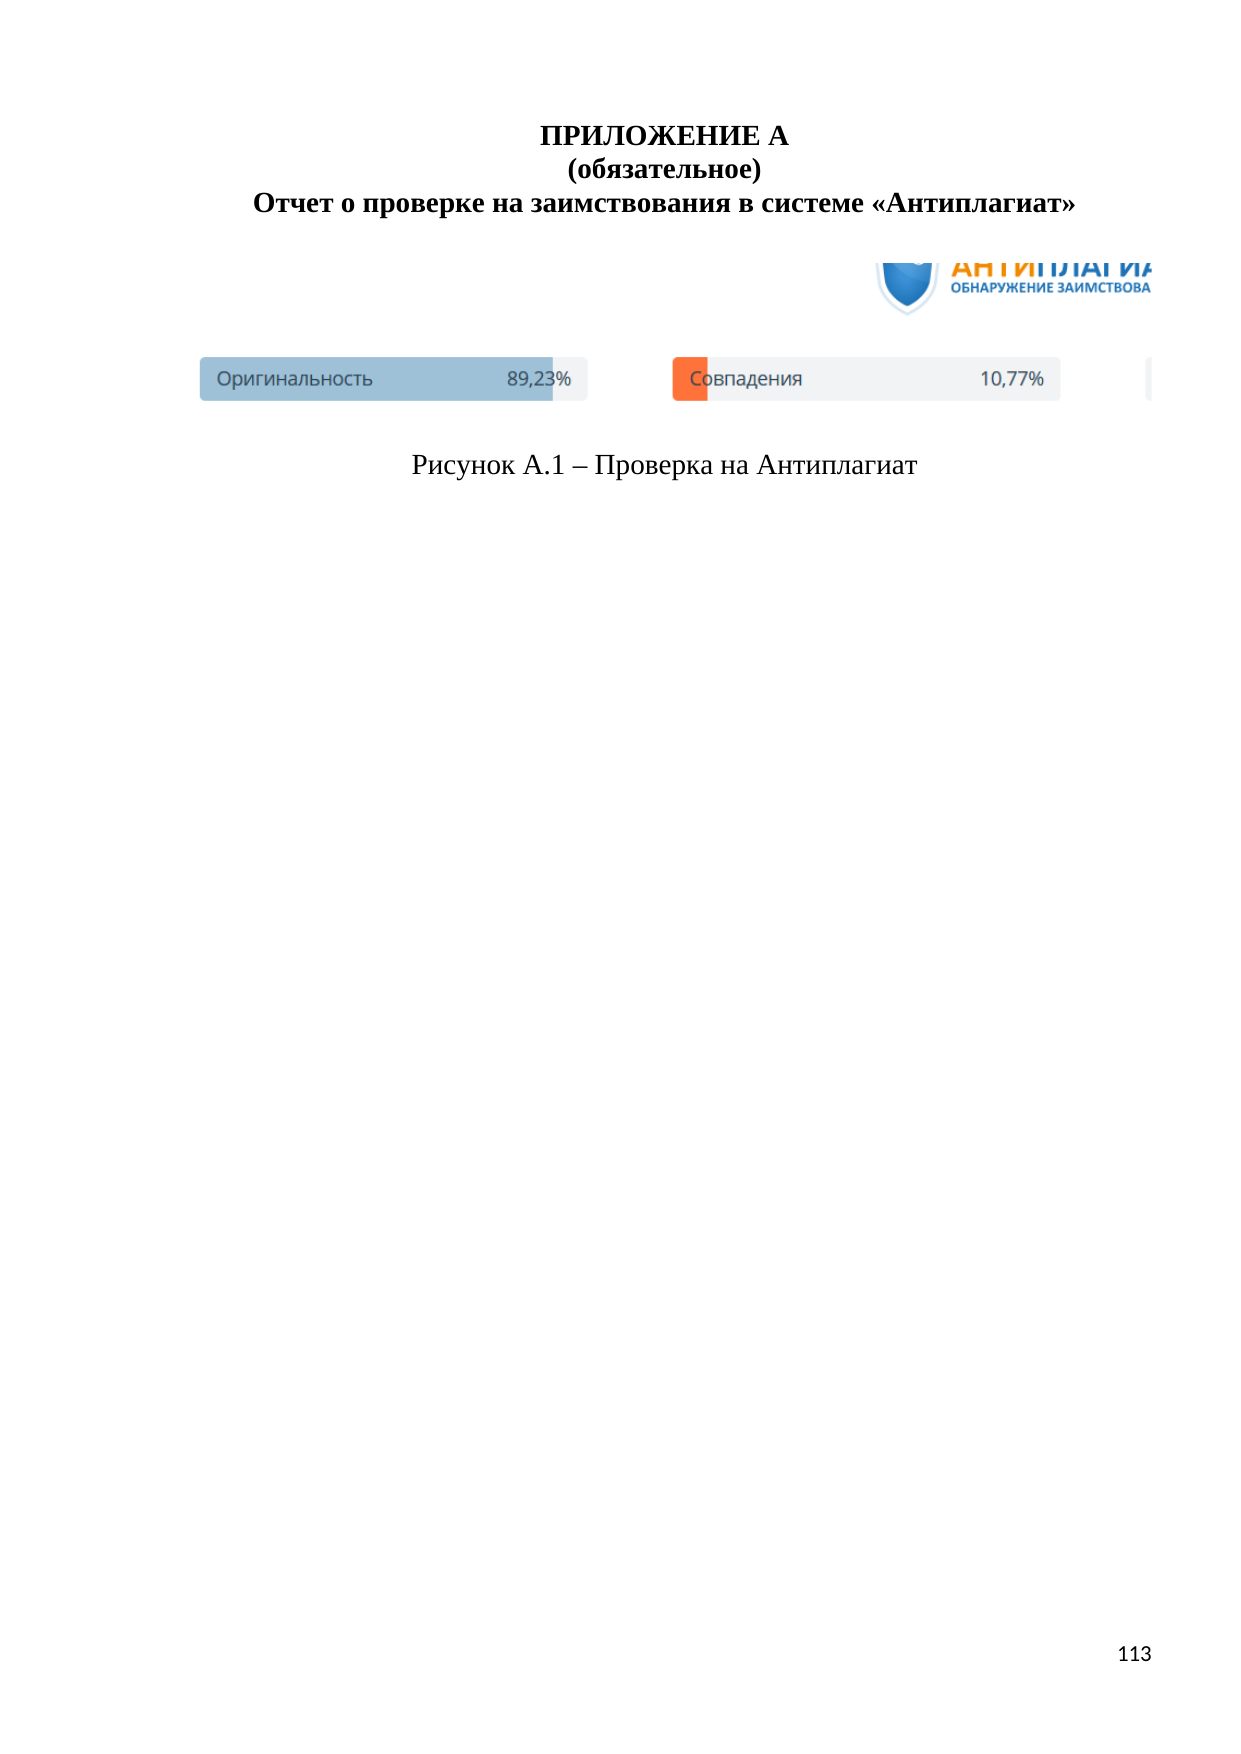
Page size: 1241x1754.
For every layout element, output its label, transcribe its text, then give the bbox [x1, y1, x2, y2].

picture [177, 263, 1152, 414]
subtitle ПРИЛОЖЕНИЕ А (обязательное) Отчет о проверке на заимствования в системе «Антиплагиат» [177, 118, 1152, 219]
text Рисунок А.1 – Проверка на Антиплагиат [177, 447, 1152, 481]
